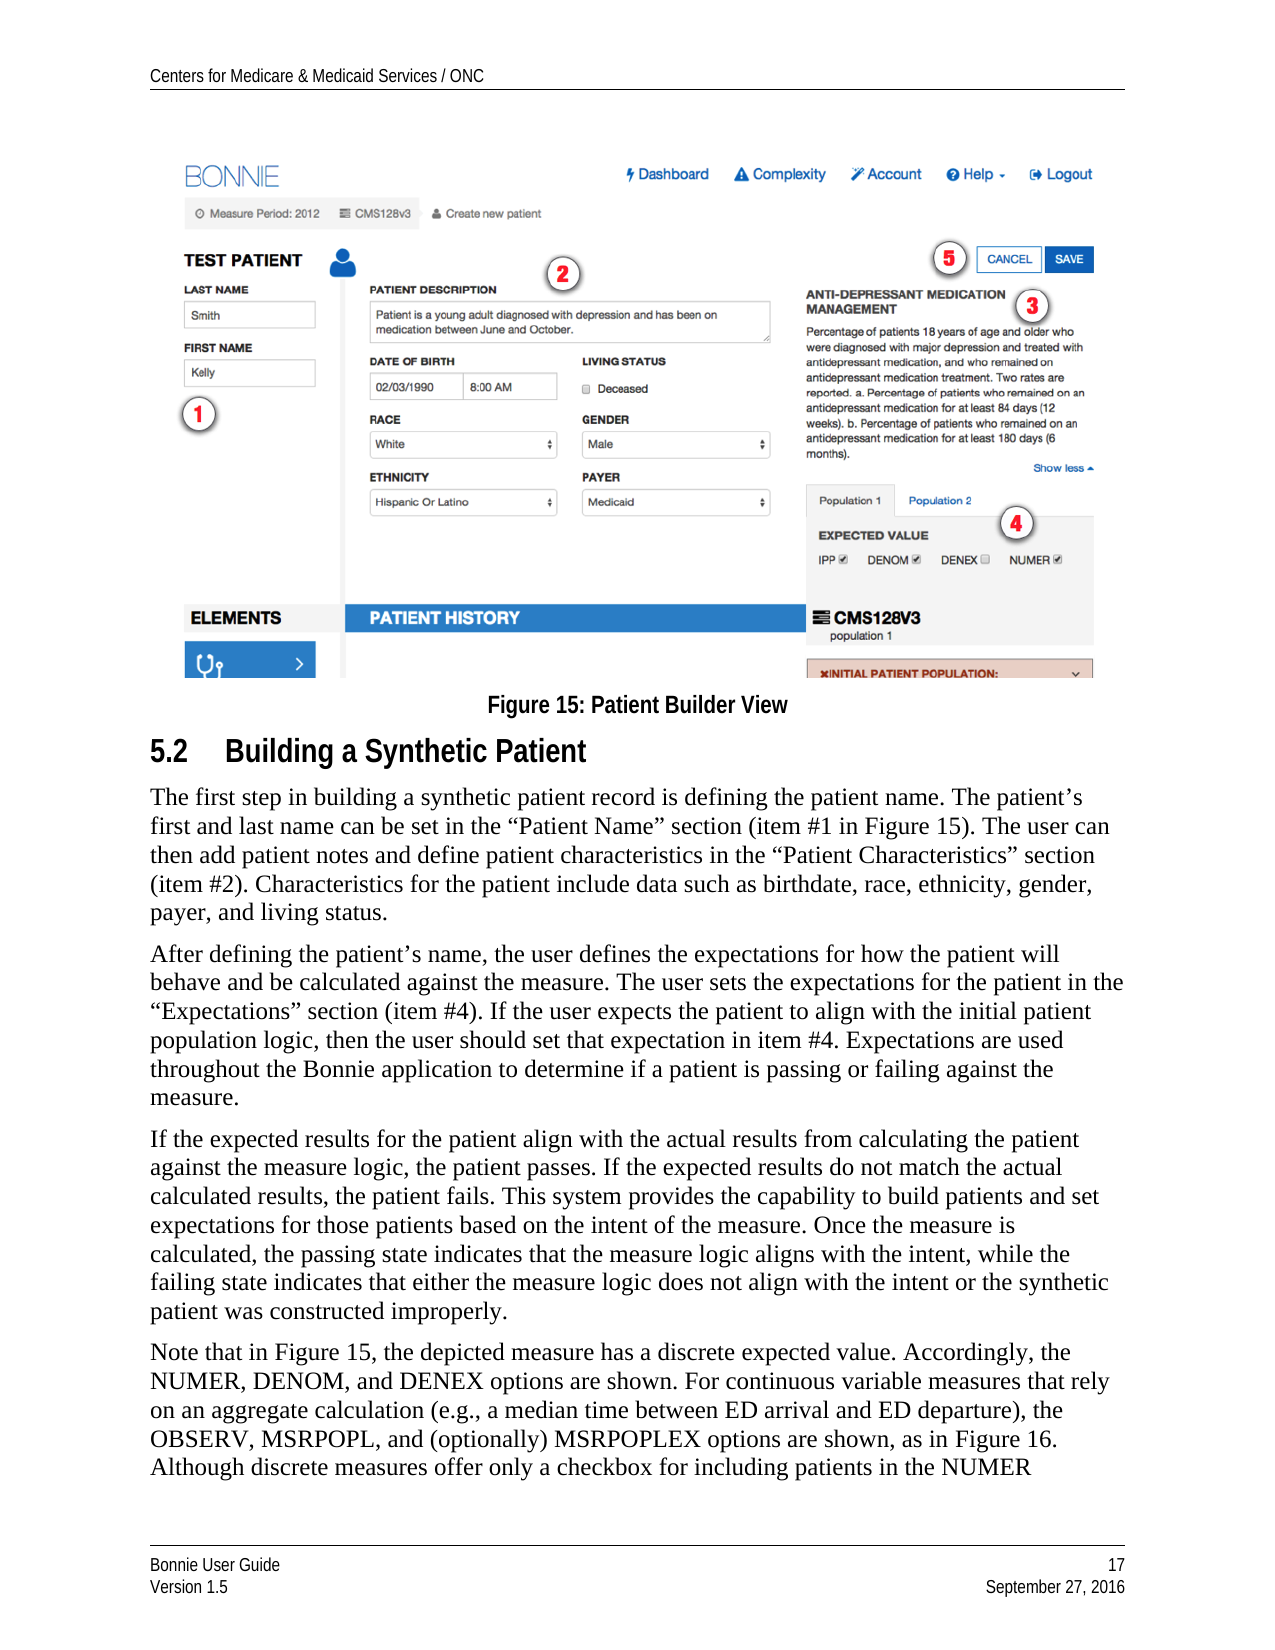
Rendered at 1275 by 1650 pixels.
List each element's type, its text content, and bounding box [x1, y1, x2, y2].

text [150, 1337, 1125, 1481]
text After defining the patient’s name, the user defines the expectations for how the patient will behave and be calculated against the measure. The user sets the expectations for the patient in the “Expectations” section (item #4). If the user expects the patient to align with the initial patient population logic, then the user should set that expectation in item #4. Expectations are used throughout the Bonnie application to determine if a patient is passing or failing against the measure. [150, 939, 1125, 1111]
text The first step in building a synthetic patient record is defining the patient name. The patient’s first and last name can be set in the “Patient Name” section (item #1 in Figure 15). The user can then add patient notes and define patient characteristics in the “Patient Characteristics” section (item #2). Characteristics for the patient include data such as birthdate, race, ethnicity, gender, payer, and living status. [150, 782, 1125, 926]
text Figure 15: Patient Builder View [150, 691, 1125, 719]
picture [165, 150, 1111, 678]
text If the expected results for the patient align with the actual results from calculating the patient against the measure logic, the patient passes. If the expected results do not match the actual calculated results, the patient fails. This system provides the capability to build patients and set expectations for those patients based on the intent of the measure. Once the measure is calculated, the passing state indicates that the measure logic aligns with the intent, while the failing state indicates that either the measure logic does not align with the intent or the synthetic patient was constructed improperly. [150, 1124, 1125, 1325]
subtitle Building a Synthetic Patient [150, 732, 1125, 770]
